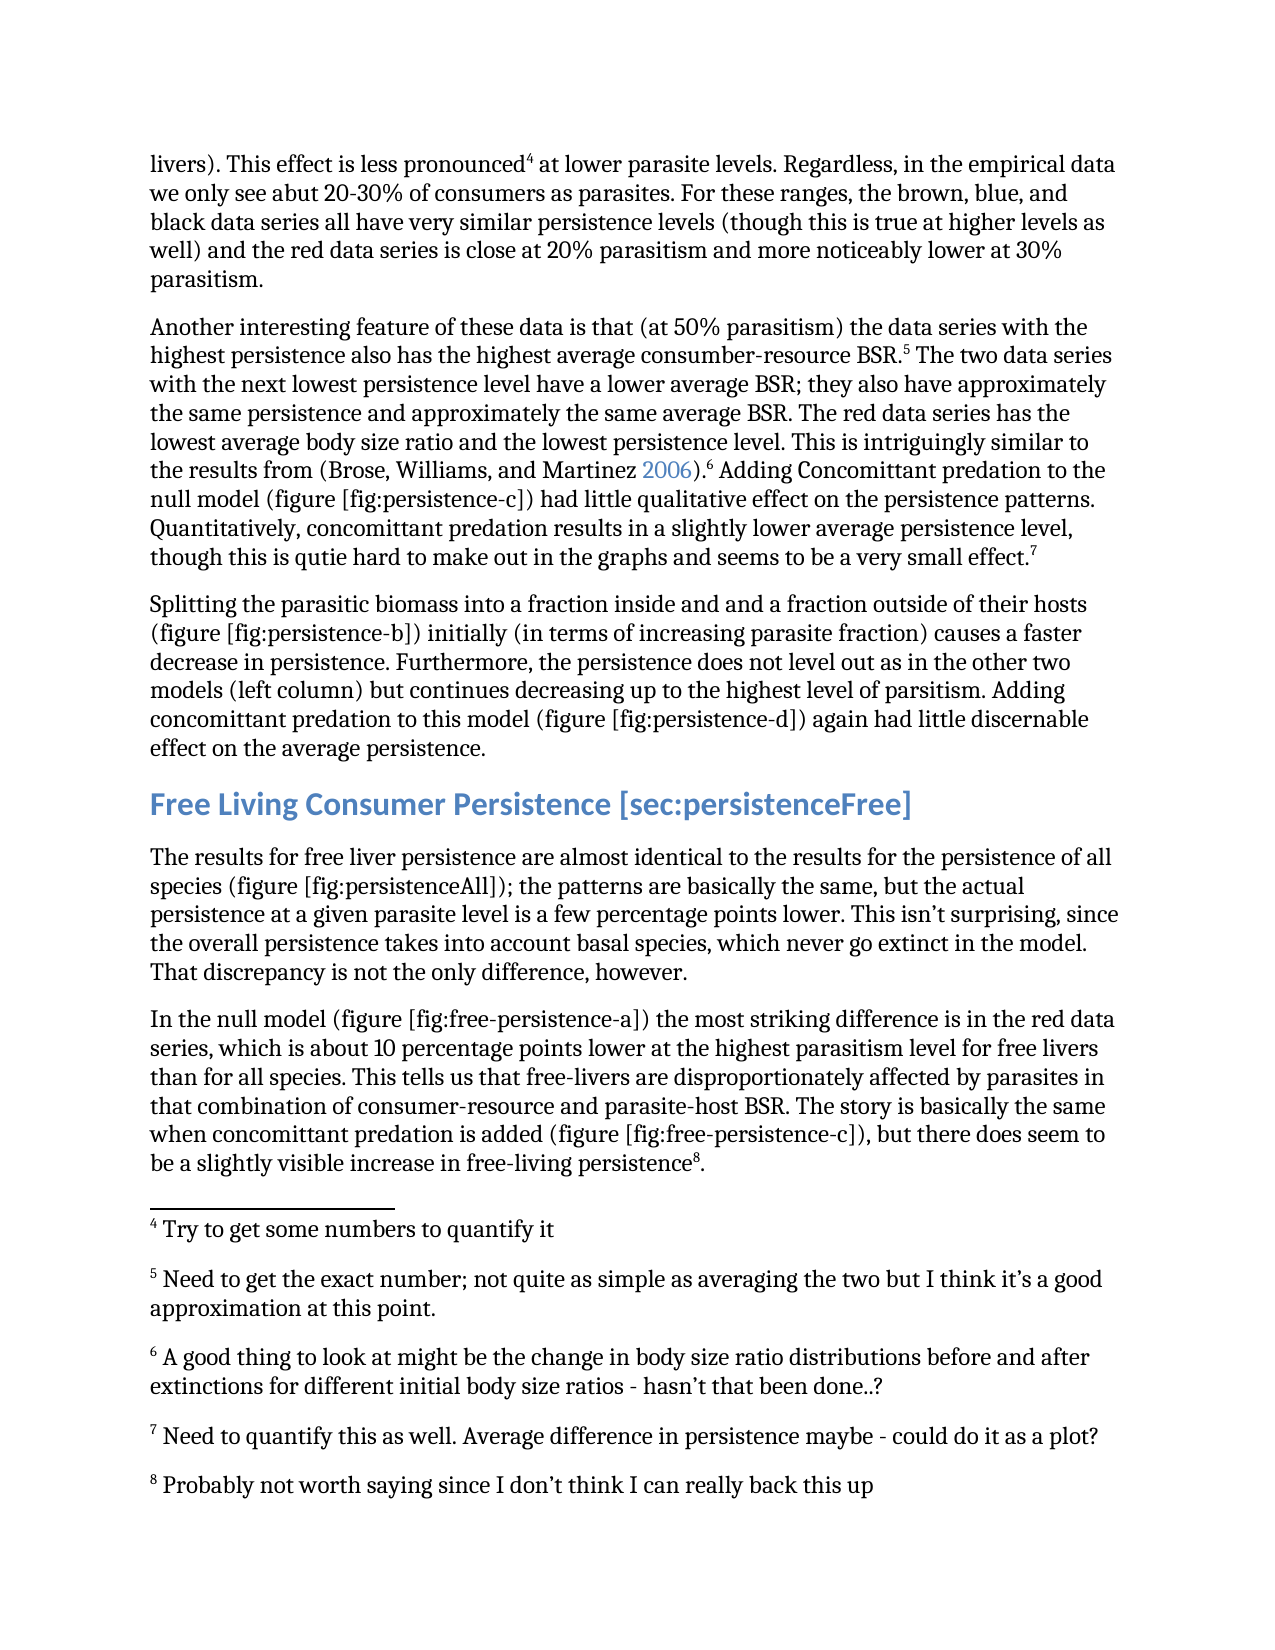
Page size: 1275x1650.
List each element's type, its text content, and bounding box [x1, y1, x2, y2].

subtitle Free Living Consumer Persistence [sec:persistenceFree] [150, 783, 1125, 824]
text Splitting the parasitic biomass into a fraction inside and and a fraction outside of their hosts (figure [fig:persistence-b]) initially (in terms of increasing parasite fraction) causes a faster decrease in persistence. Furthermore, the persistence does not level out as in the other two models (left column) but continues decreasing up to the highest level of parsitism. Adding concomittant predation to this model (figure [fig:persistence-d]) again had little discernable effect on the average persistence. [150, 590, 1125, 762]
text It should of course be noted that when parasites comprise 50% of all consumers, there is quite a bit of ’cross-pollination’ of links. That is, there are quite a few links between two parasites (for which the average BSR is the same as for free livers) or links with a free living consumer and parasitic prey (for which the average BSR is much higher than the average BSR for free livers). This effect is less pronounced at lower parasite levels. Regardless, in the empirical data we only see abut 20-30% of consumers as parasites. For these ranges, the brown, blue, and black data series all have very similar persistence levels (though this is true at higher levels as well) and the red data series is close at 20% parasitism and more noticeably lower at 30% parasitism. [150, 150, 1125, 294]
text In the null model (figure [fig:free-persistence-a]) the most striking difference is in the red data series, which is about 10 percentage points lower at the highest parasitism level for free livers than for all species. This tells us that free-livers are disproportionately affected by parasites in that combination of consumer-resource and parasite-host BSR. The story is basically the same when concomittant predation is added (figure [fig:free-persistence-c]), but there does seem to be a slightly visible increase in free-living persistence. [150, 1005, 1125, 1178]
text The results for free liver persistence are almost identical to the results for the persistence of all species (figure [fig:persistenceAll]); the patterns are basically the same, but the actual persistence at a given parasite level is a few percentage points lower. This isn’t surprising, since the overall persistence takes into account basal species, which never go extinct in the model. That discrepancy is not the only difference, however. [150, 843, 1125, 987]
text Another interesting feature of these data is that (at 50% parasitism) the data series with the highest persistence also has the highest average consumber-resource BSR. The two data series with the next lowest persistence level have a lower average BSR; they also have approximately the same persistence and approximately the same average BSR. The red data series has the lowest average body size ratio and the lowest persistence level. This is intriguingly similar to the results from (Brose, Williams, and Martinez 2006). Adding Concomittant predation to the null model (figure [fig:persistence-c]) had little qualitative effect on the persistence patterns. Quantitatively, concomittant predation results in a slightly lower average persistence level, though this is qutie hard to make out in the graphs and seems to be a very small effect. [150, 312, 1125, 571]
